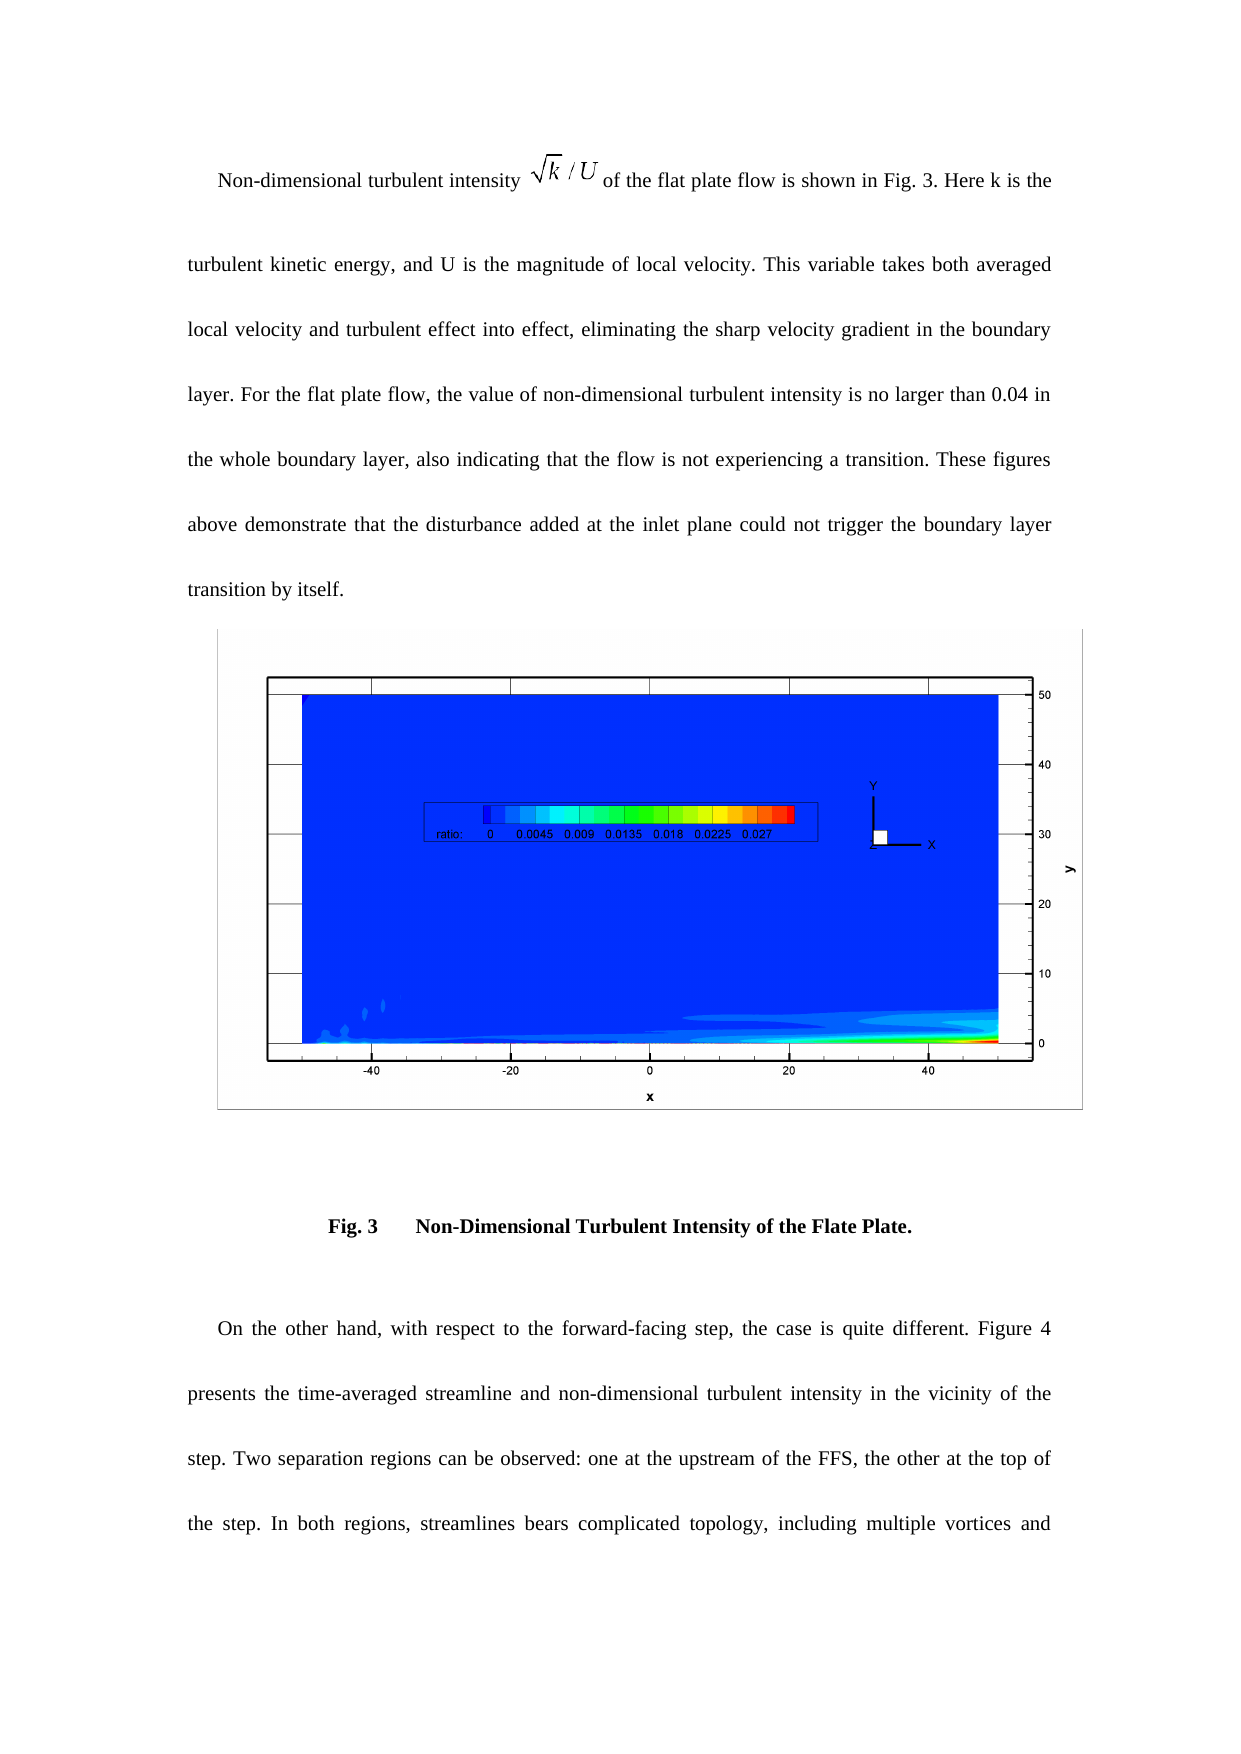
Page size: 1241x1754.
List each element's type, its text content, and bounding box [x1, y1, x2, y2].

text Non-dimensional turbulent intensity of the flat plate flow is shown in Fig. 3. Here k is the turbulent kinetic energy, and U is the magnitude of local velocity. This variable takes both averaged local velocity and turbulent effect into effect, eliminating the sharp velocity gradient in the boundary layer. For the flat plate flow, the value of non-dimensional turbulent intensity is no larger than 0.04 in the whole boundary layer, also indicating that the flow is not experiencing a transition. These figures above demonstrate that the disturbance added at the inlet plane could not trigger the boundary layer transition by itself. [187, 150, 1053, 605]
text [187, 1311, 1053, 1539]
picture [217, 629, 1083, 1110]
text Fig. 3 Non-Dimensional Turbulent Intensity of the Flate Plate. [187, 1210, 1053, 1242]
